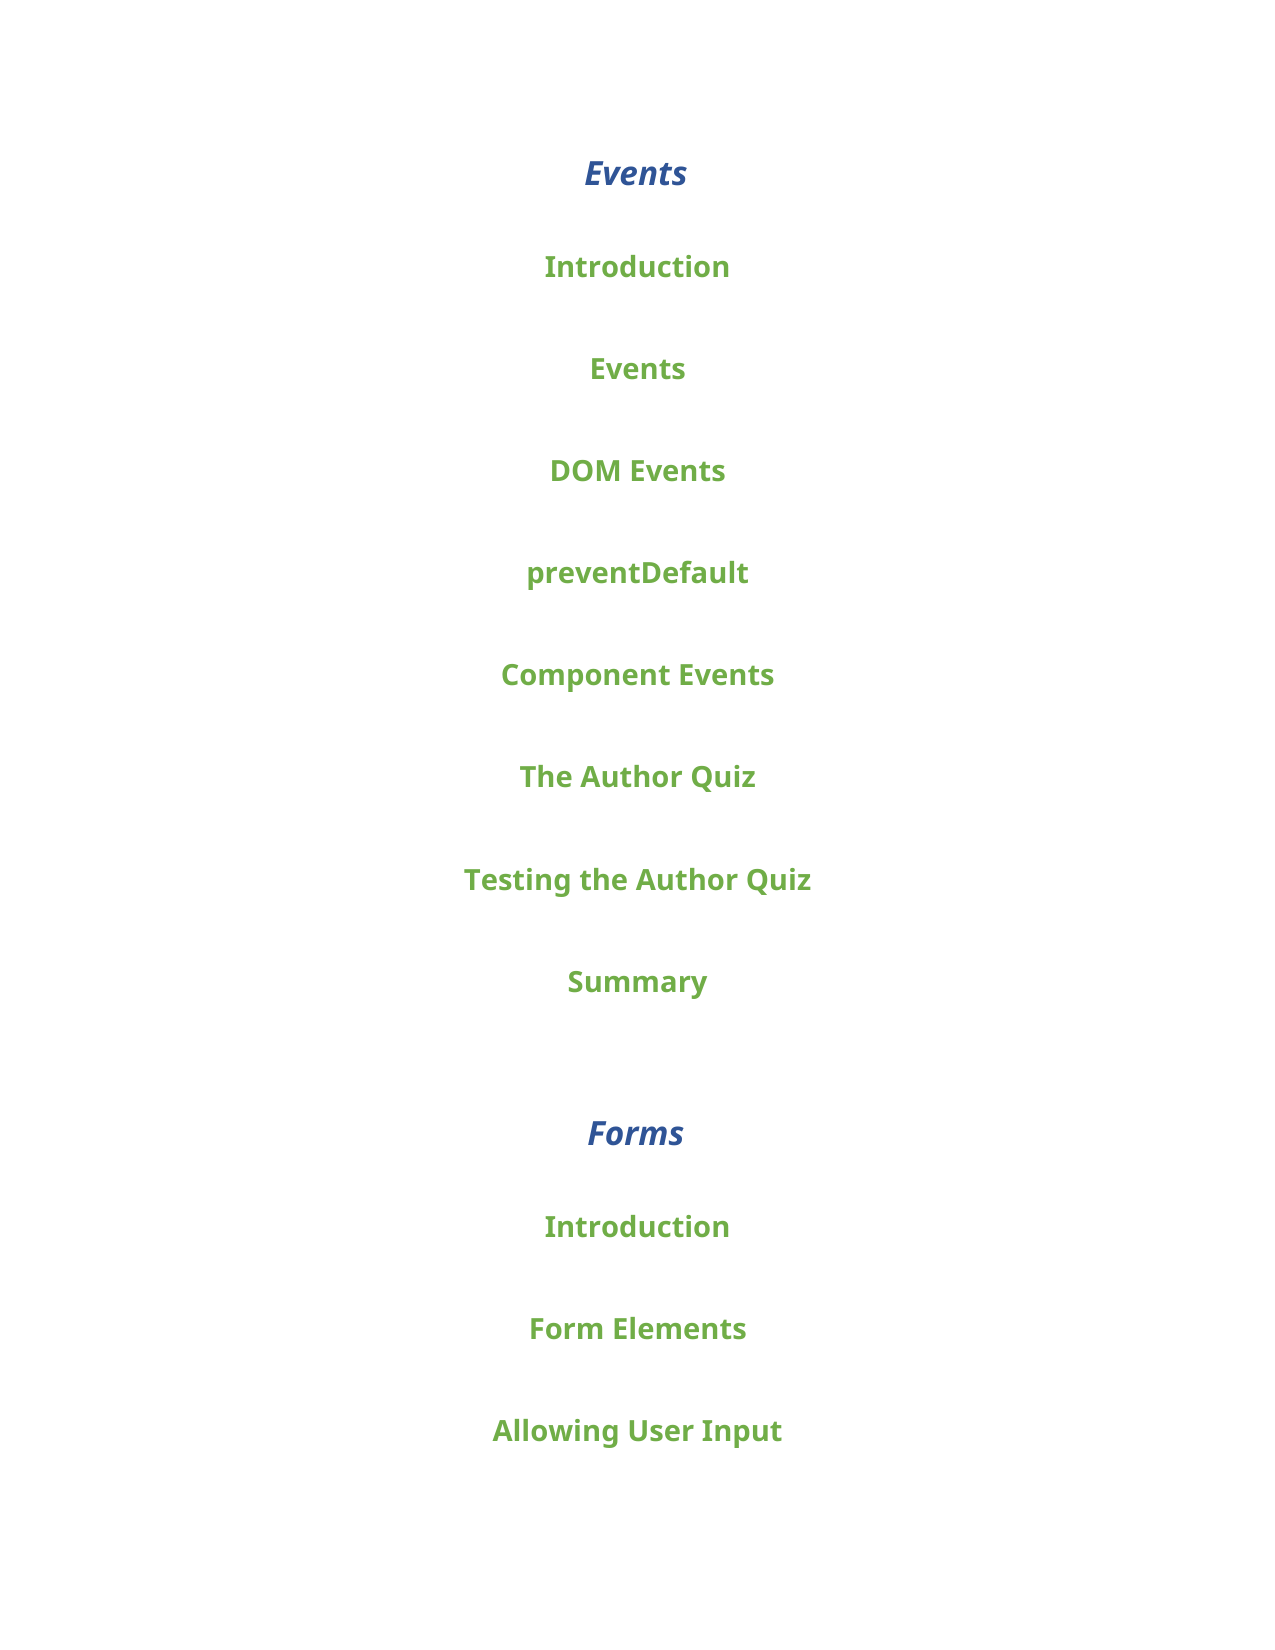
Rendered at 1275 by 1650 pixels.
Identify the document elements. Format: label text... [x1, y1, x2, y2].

subtitle DOM Events [150, 450, 1125, 490]
subtitle Testing the Author Quiz [150, 859, 1125, 899]
subtitle preventDefault [150, 552, 1125, 592]
subtitle Events [150, 348, 1125, 388]
subtitle The Author Quiz [150, 757, 1125, 796]
subtitle Allowing User Input [150, 1410, 1125, 1450]
subtitle Forms [150, 1110, 1125, 1156]
subtitle Component Events [150, 654, 1125, 694]
subtitle Form Elements [150, 1308, 1125, 1348]
subtitle Introduction [150, 246, 1125, 286]
subtitle Introduction [150, 1206, 1125, 1246]
subtitle Events [150, 150, 1125, 195]
subtitle Summary [150, 961, 1125, 1001]
